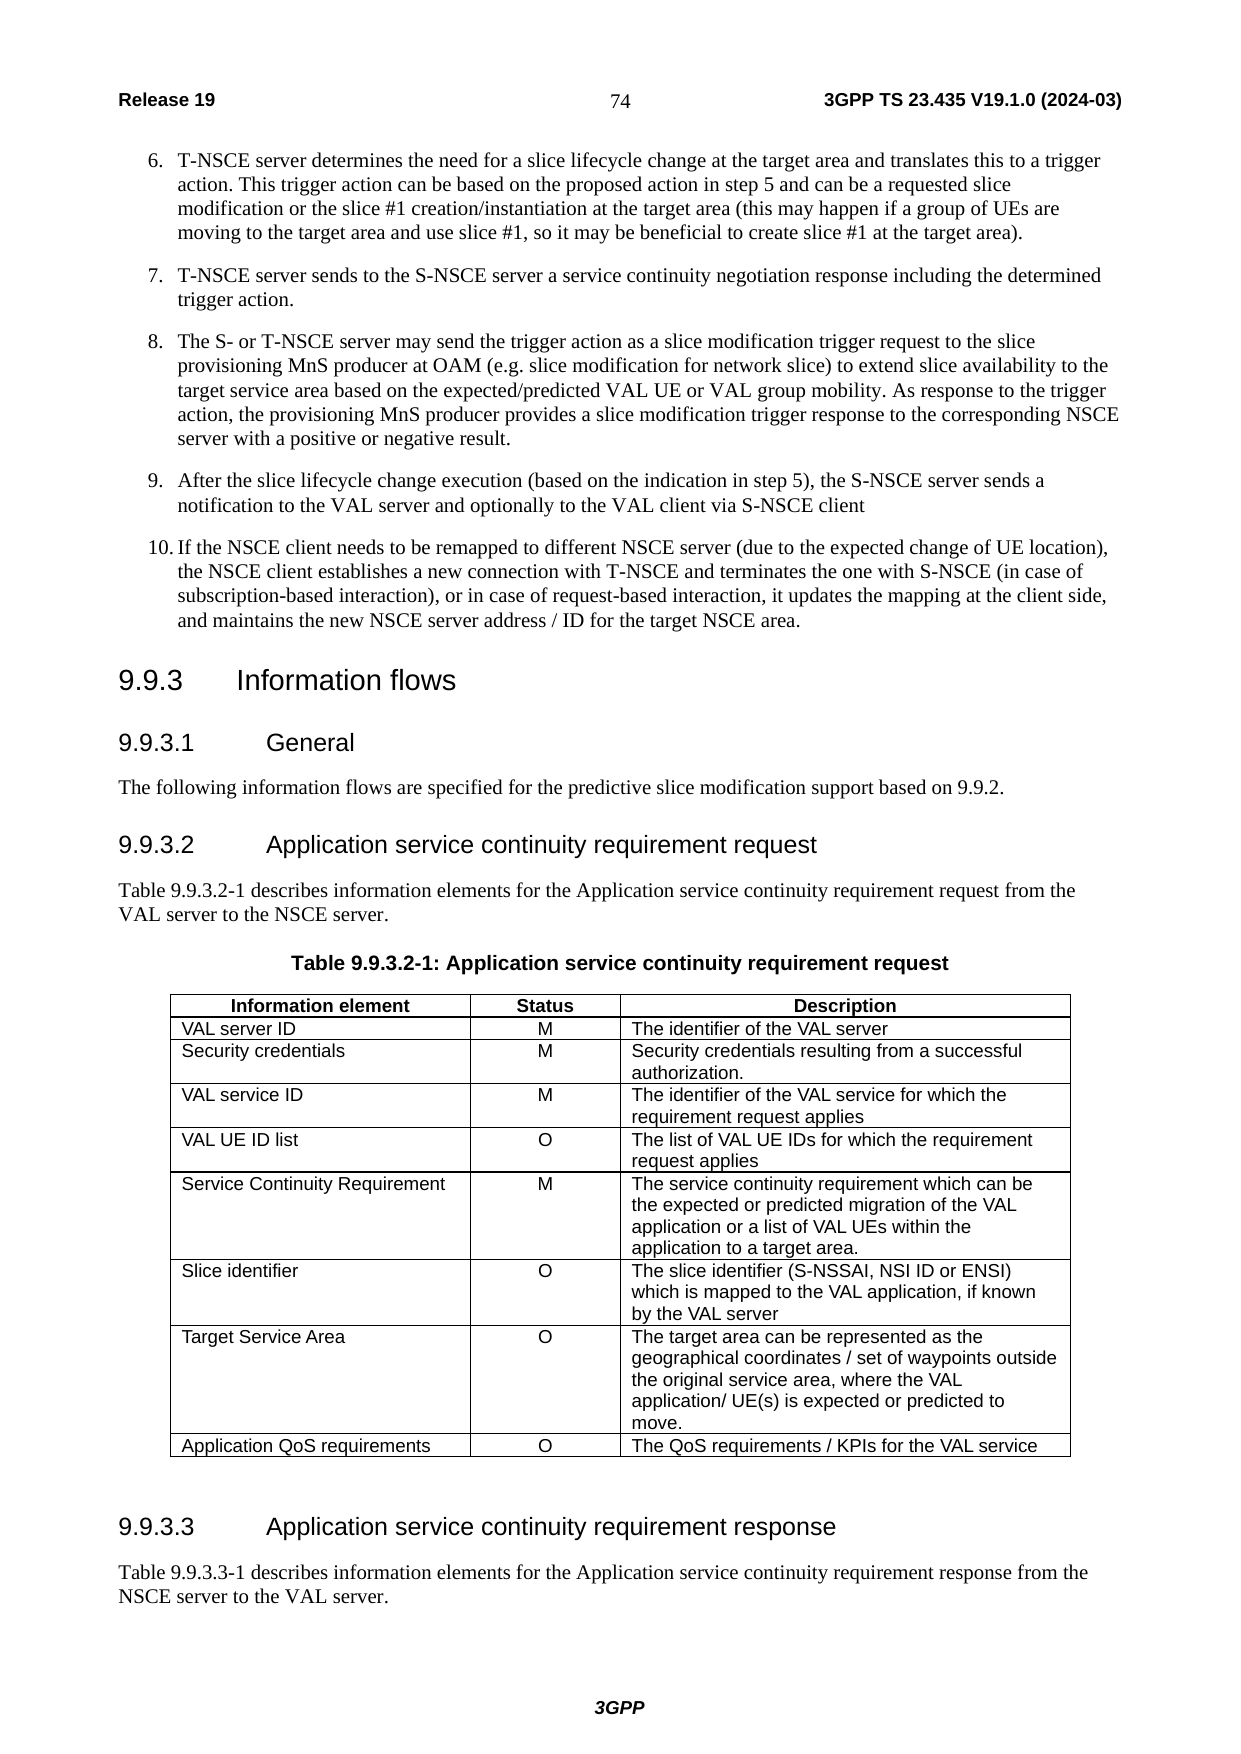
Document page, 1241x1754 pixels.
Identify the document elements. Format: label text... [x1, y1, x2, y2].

text 9. After the slice lifecycle change execution (based on the indication in step 5), the S-NSCE server sends a notification to the VAL server and optionally to the VAL client via S-NSCE client [148, 468, 1122, 517]
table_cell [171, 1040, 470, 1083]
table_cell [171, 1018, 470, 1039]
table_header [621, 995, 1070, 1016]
subtitle 9.9.3.3 Application service continuity requirement response [118, 1512, 1122, 1541]
text 10. If the NSCE client needs to be remapped to different NSCE server (due to the expected change of UE location), the NSCE client establishes a new connection with T-NSCE and terminates the one with S-NSCE (in case of subscription-based interaction), or in case of request-based interaction, it updates the mapping at the client side, and maintains the new NSCE server address / ID for the target NSCE area. [148, 535, 1122, 632]
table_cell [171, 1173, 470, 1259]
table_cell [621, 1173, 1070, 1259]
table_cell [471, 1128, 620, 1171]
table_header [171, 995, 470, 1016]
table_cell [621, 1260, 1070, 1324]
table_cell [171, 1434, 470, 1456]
text 8. The S- or T-NSCE server may send the trigger action as a slice modification trigger request to the slice provisioning MnS producer at OAM (e.g. slice modification for network slice) to extend slice availability to the target service area based on the expected/predicted VAL UE or VAL group mobility. As response to the trigger action, the provisioning MnS producer provides a slice modification trigger response to the corresponding NSCE server with a positive or negative result. [148, 329, 1122, 450]
text 7. T-NSCE server sends to the S-NSCE server a service continuity negotiation response including the determined trigger action. [148, 262, 1122, 311]
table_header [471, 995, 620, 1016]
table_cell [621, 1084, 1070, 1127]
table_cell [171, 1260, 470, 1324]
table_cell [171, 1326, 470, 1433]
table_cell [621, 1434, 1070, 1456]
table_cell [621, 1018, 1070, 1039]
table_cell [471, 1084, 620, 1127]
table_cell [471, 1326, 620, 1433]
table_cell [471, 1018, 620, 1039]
text 6. T-NSCE server determines the need for a slice lifecycle change at the target area and translates this to a trigger action. This trigger action can be based on the proposed action in step 5 and can be a requested slice modification or the slice #1 creation/instantiation at the target area (this may happen if a group of UEs are moving to the target area and use slice #1, so it may be beneficial to create slice #1 at the target area). [148, 147, 1122, 244]
text Table 9.9.3.2-1 describes information elements for the Application service continuity requirement request from the VAL server to the NSCE server. [118, 878, 1122, 926]
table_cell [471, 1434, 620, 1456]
subtitle 9.9.3.1 General [118, 728, 1122, 756]
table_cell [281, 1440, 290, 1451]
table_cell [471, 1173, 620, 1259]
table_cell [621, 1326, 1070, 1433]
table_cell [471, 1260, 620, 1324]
text Table 9.9.3.2-1: Application service continuity requirement request [118, 951, 1122, 975]
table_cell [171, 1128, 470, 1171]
subtitle 9.9.3.2 Application service continuity requirement request [118, 830, 1122, 859]
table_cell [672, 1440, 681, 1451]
subtitle 9.9.3 Information flows [118, 663, 1122, 696]
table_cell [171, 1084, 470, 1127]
text Table 9.9.3.3-1 describes information elements for the Application service continuity requirement response from the NSCE server to the VAL server. [118, 1560, 1122, 1608]
text The following information flows are specified for the predictive slice modification support based on 9.9.2. [118, 775, 1122, 799]
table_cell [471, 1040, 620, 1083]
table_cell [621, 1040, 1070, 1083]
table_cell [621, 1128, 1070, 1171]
